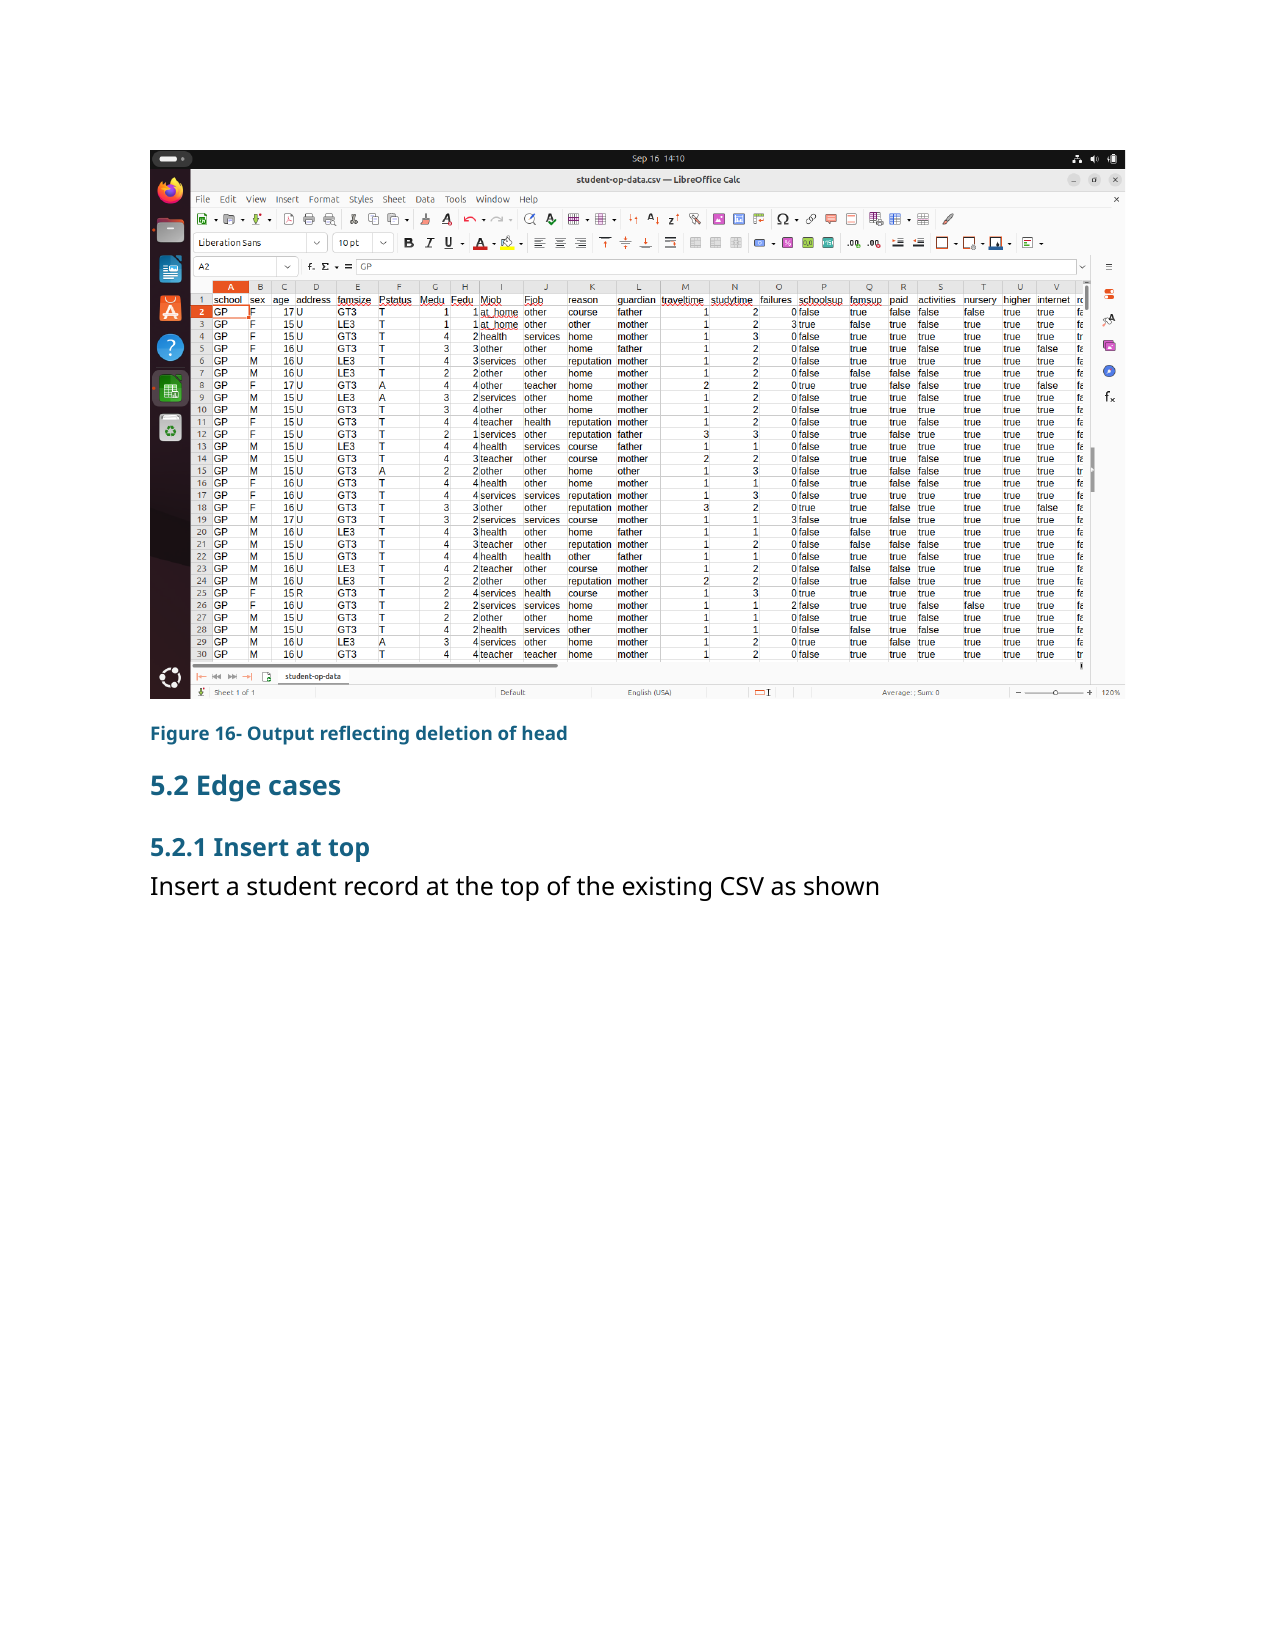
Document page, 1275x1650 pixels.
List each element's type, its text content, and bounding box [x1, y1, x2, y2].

subtitle 5.2 Edge cases [150, 767, 1125, 803]
subtitle 5.2.1 Insert at top [150, 830, 1125, 864]
picture [150, 150, 1125, 699]
text Insert a student record at the top of the existing CSV as shown [150, 869, 1125, 903]
